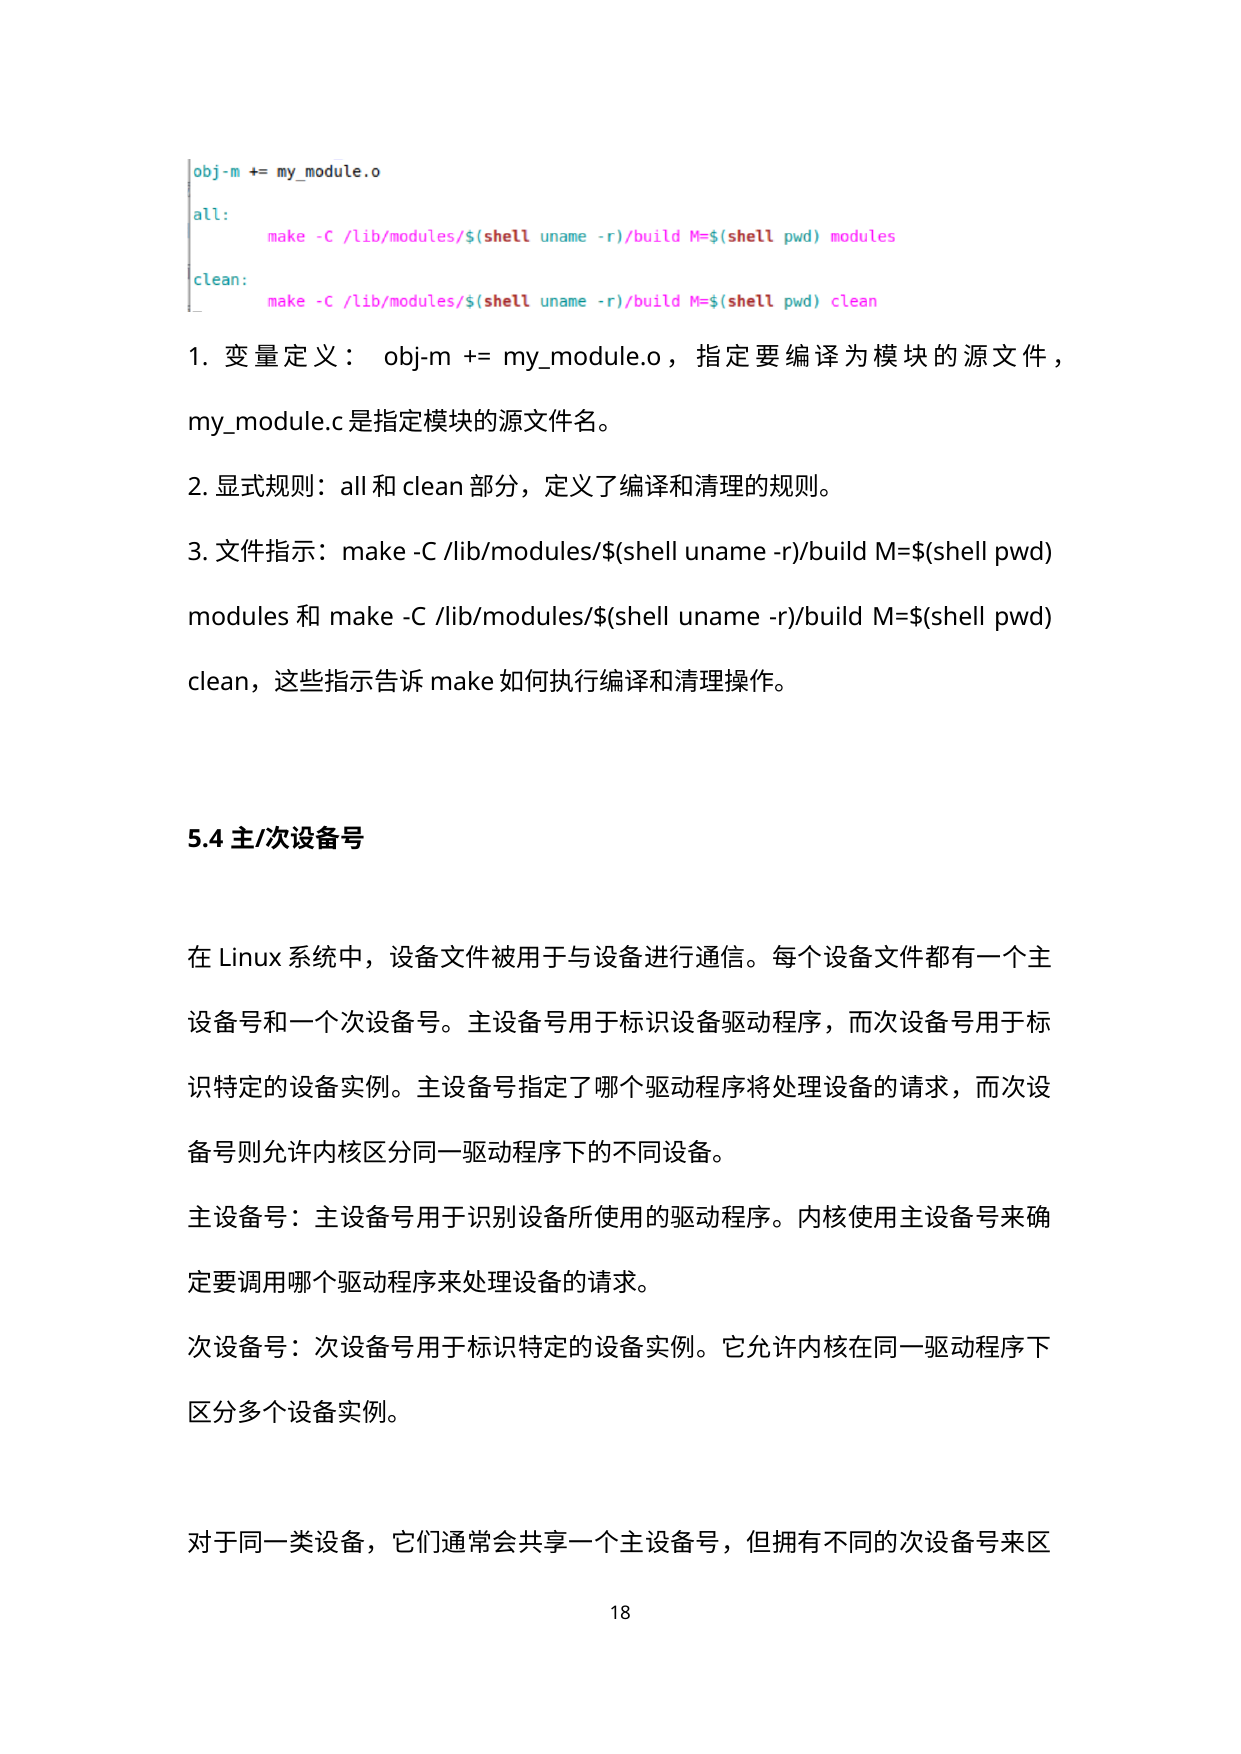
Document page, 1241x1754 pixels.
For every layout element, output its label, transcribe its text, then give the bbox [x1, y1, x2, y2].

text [187, 1508, 1053, 1573]
text 次设备号：次设备号用于标识特定的设备实例。它允许内核在同一驱动程序下区分多个设备实例。 [187, 1313, 1053, 1443]
text 2. 显式规则：all和clean部分，定义了编译和清理的规则。 [187, 452, 1053, 517]
picture [187, 159, 938, 312]
text 主设备号：主设备号用于识别设备所使用的驱动程序。内核使用主设备号来确定要调用哪个驱动程序来处理设备的请求。 [187, 1183, 1053, 1313]
text 3. 文件指示：make -C /lib/modules/$(shell uname -r)/build M=$(shell pwd) modules和make -C /lib/modules/$(shell uname -r)/build M=$(shell pwd) clean，这些指示告诉make如何执行编译和清理操作。 [187, 517, 1053, 712]
text 1. 变量定义： obj-m += my_module.o，指定要编译为模块的源文件，my_module.c是指定模块的源文件名。 [187, 322, 1053, 452]
subtitle 5.4 主/次设备号 [187, 804, 1053, 869]
text 在Linux系统中，设备文件被用于与设备进行通信。每个设备文件都有一个主设备号和一个次设备号。主设备号用于标识设备驱动程序，而次设备号用于标识特定的设备实例。主设备号指定了哪个驱动程序将处理设备的请求，而次设备号则允许内核区分同一驱动程序下的不同设备。 [187, 923, 1053, 1183]
